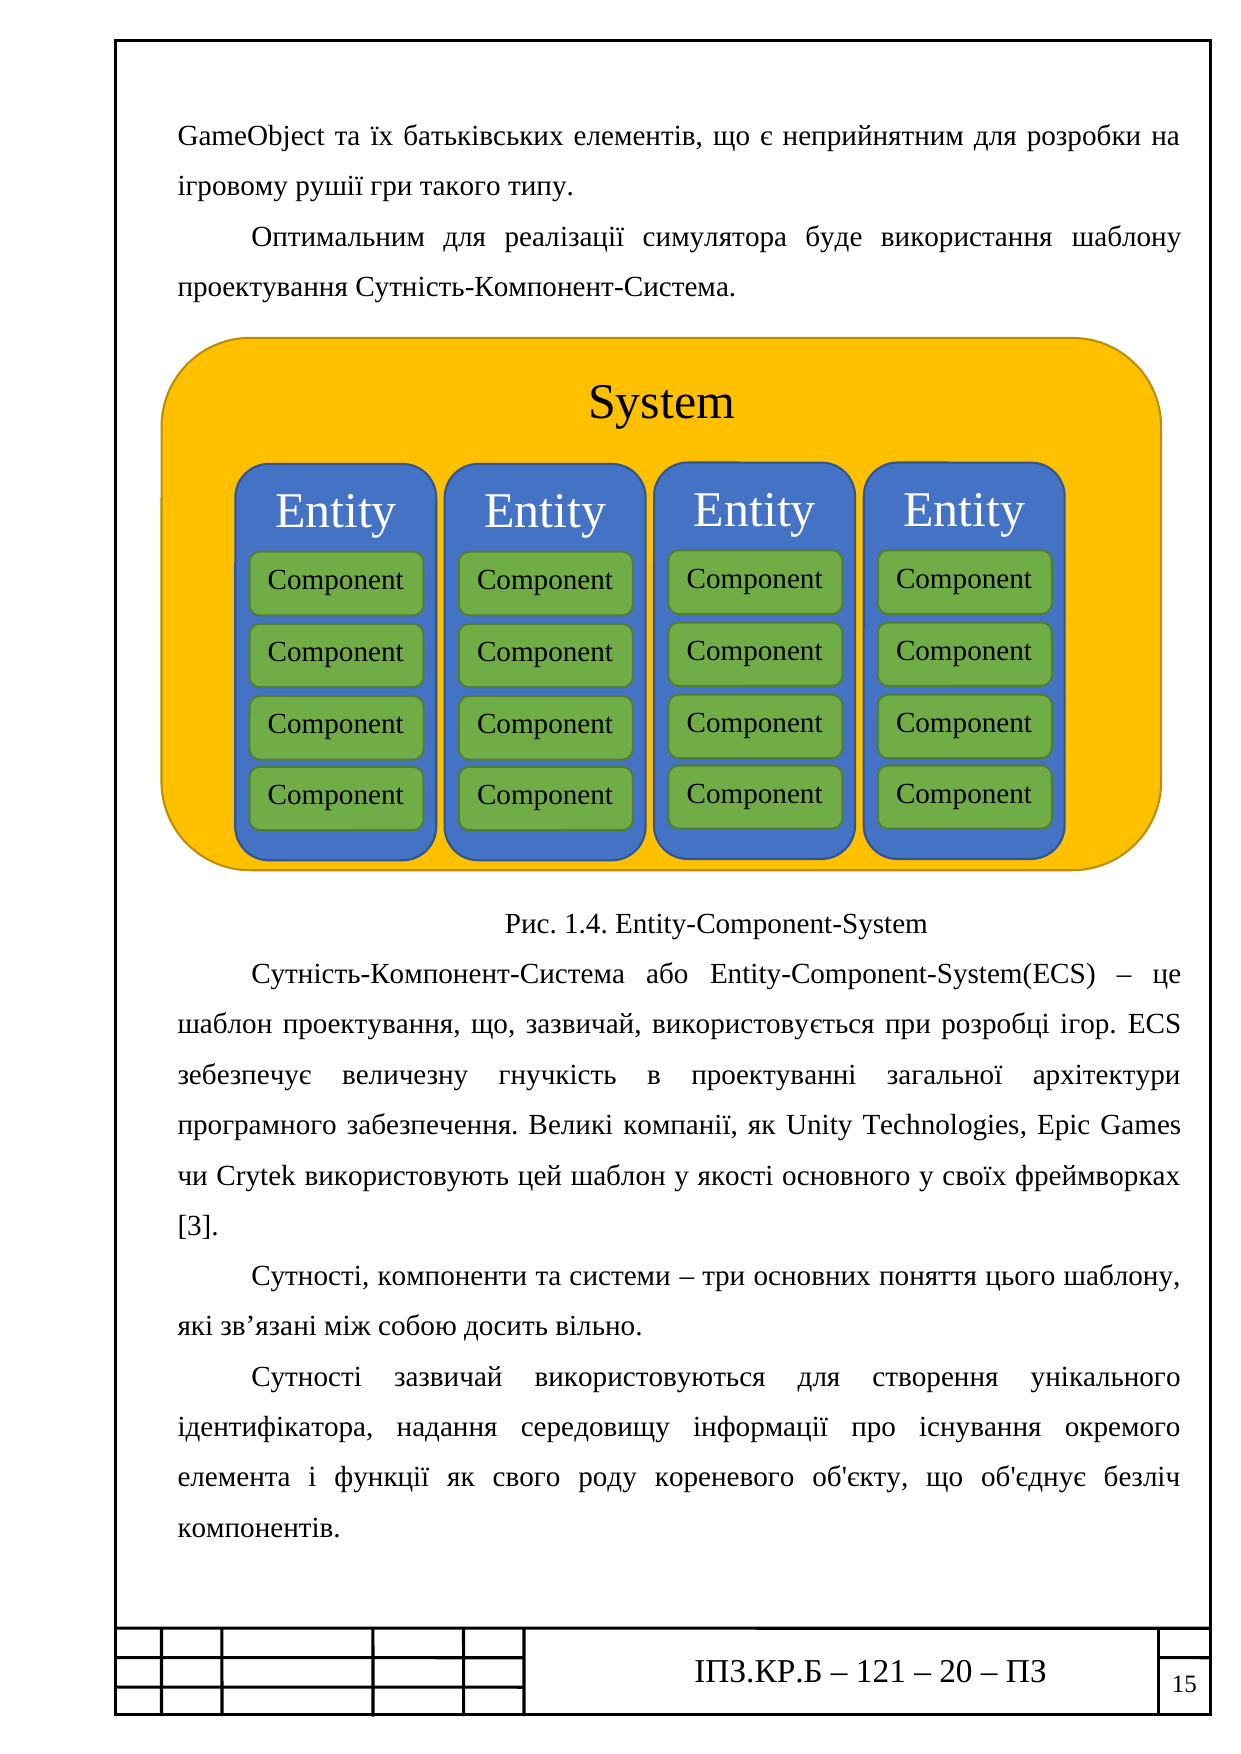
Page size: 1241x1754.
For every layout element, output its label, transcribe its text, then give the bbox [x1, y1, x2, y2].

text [177, 118, 1181, 202]
text Сутність-Компонент-Система або Entity-Component-System(ECS) – це шаблон проектування, що, зазвичай, використовується при розробці ігор. ECS зебезпечує величезну гнучкість в проектуванні загальної архітектури програмного забезпечення. Великі компанії, як Unity Technologies, Epic Games чи Crytek використовують цей шаблон у якості основного у своїх фреймворках [3]. [177, 956, 1181, 1241]
text Оптимальним для реалізації симулятора буде використання шаблону проектування Сутність-Компонент-Cистема. [177, 219, 1181, 303]
text Сутності зазвичай використовуються для створення унікального ідентифікатора, надання середовищу інформації про існування окремого елемента і функції як свого роду кореневого об'єкту, що об'єднує безліч компонентів. [177, 1359, 1181, 1543]
text Рис. 1.4. Entity-Component-System [177, 319, 1181, 939]
text Сутності, компоненти та системи – три основних поняття цього шаблону, які зв’язані між собою досить вільно. [177, 1258, 1181, 1342]
